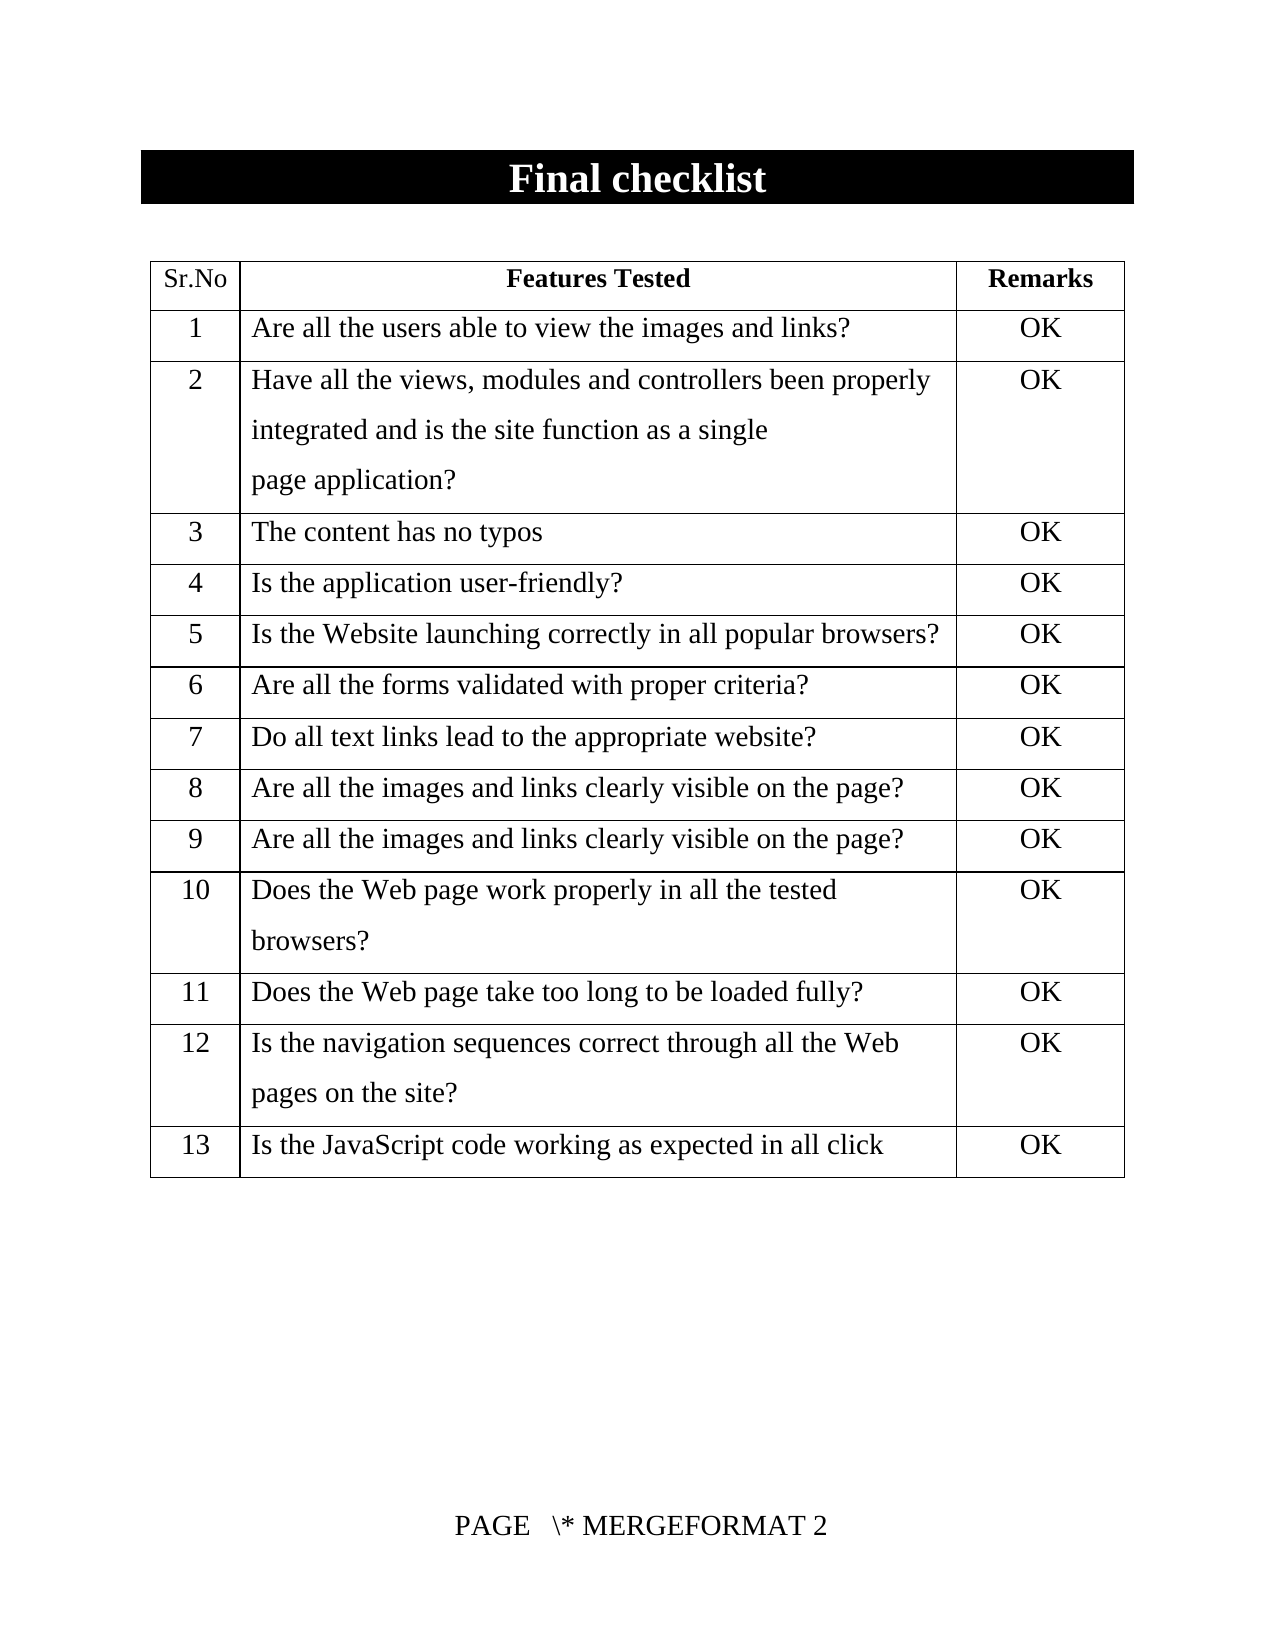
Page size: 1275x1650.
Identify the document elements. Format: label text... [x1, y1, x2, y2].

table_cell Does the Web page take too long to be loaded fully? [241, 974, 956, 1024]
table_cell OK [957, 770, 1124, 820]
table_cell Do all text links lead to the appropriate website? [241, 719, 956, 769]
table_cell OK [957, 1025, 1124, 1126]
table_cell 10 [151, 873, 239, 973]
table_cell Is the navigation sequences correct through all the Web pages on the site? [241, 1025, 956, 1126]
table_cell OK [957, 821, 1124, 871]
table_header Features Tested [241, 262, 956, 309]
table_cell 1 [151, 311, 239, 361]
table_cell The content has no typos [241, 514, 956, 564]
table_cell 5 [151, 616, 239, 666]
table_cell OK [957, 1127, 1124, 1177]
table_cell OK [957, 362, 1124, 513]
table_cell Are all the images and links clearly visible on the page? [241, 821, 956, 871]
table_cell 12 [151, 1025, 239, 1126]
table_cell OK [957, 616, 1124, 666]
table_cell 7 [151, 719, 239, 769]
table_cell 2 [151, 362, 239, 513]
table_cell OK [957, 873, 1124, 973]
table_cell 4 [151, 565, 239, 615]
table_cell Are all the forms validated with proper criteria? [241, 668, 956, 718]
table_cell 8 [151, 770, 239, 820]
table_cell Is the JavaScript code working as expected in all click [241, 1127, 956, 1177]
table_cell Is the application user-friendly? [241, 565, 956, 615]
table_cell 3 [151, 514, 239, 564]
table_cell OK [957, 514, 1124, 564]
table_cell 11 [151, 974, 239, 1024]
table_cell OK [957, 719, 1124, 769]
subtitle Final checklist [142, 151, 1133, 203]
table_cell Have all the views, modules and controllers been properly integrated and is the site function as a single page application? [241, 362, 956, 513]
table_cell 6 [151, 668, 239, 718]
table_cell Is the Website launching correctly in all popular browsers? [241, 616, 956, 666]
table_header Sr.No [151, 262, 239, 309]
table_cell 13 [151, 1127, 239, 1177]
table_cell Does the Web page work properly in all the tested browsers? [241, 873, 956, 973]
table_cell OK [957, 974, 1124, 1024]
table_cell 9 [151, 821, 239, 871]
table_cell OK [957, 565, 1124, 615]
table_cell Are all the images and links clearly visible on the page? [241, 770, 956, 820]
table_cell OK [957, 311, 1124, 361]
table_cell OK [957, 668, 1124, 718]
table_header Remarks [957, 262, 1124, 309]
table_cell Are all the users able to view the images and links? [241, 311, 956, 361]
